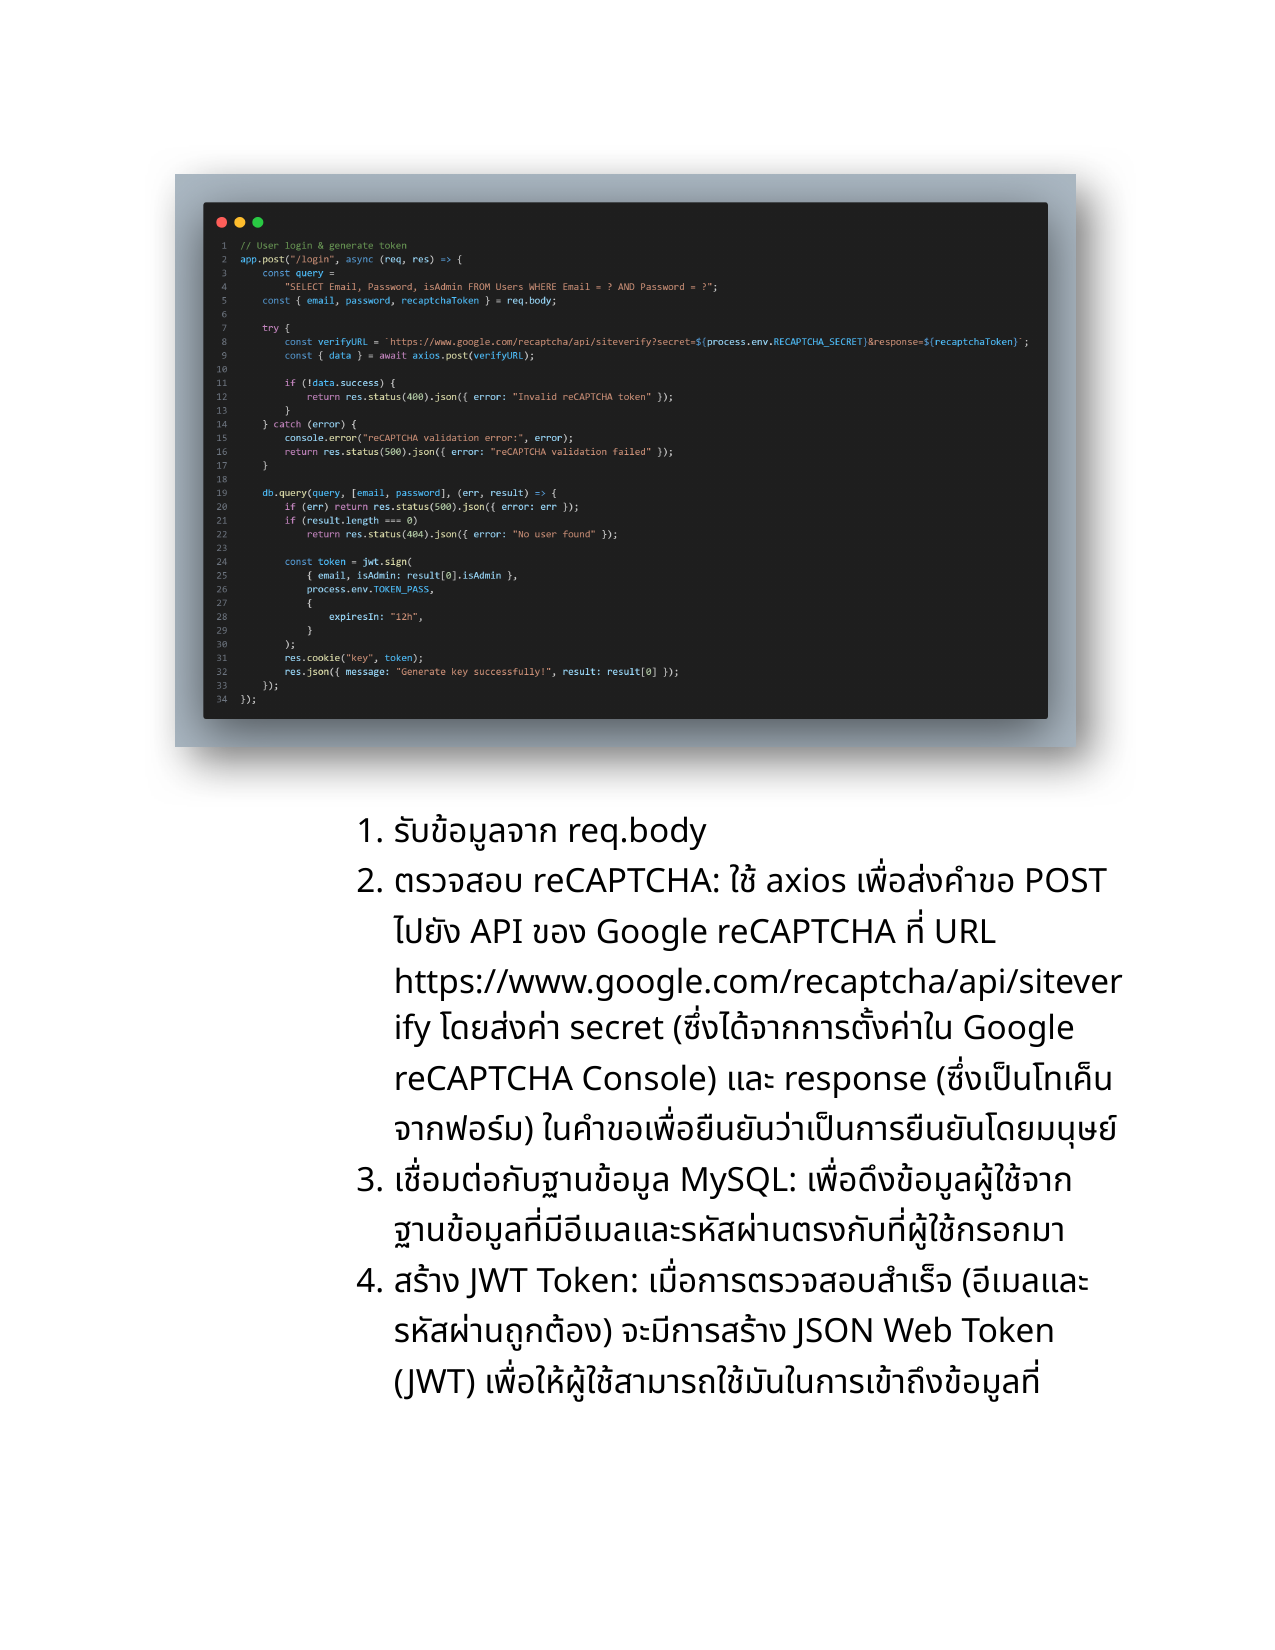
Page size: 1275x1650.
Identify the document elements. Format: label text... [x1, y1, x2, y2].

list รับข้อมูลจาก req.body [356, 806, 1125, 857]
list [356, 1257, 1125, 1408]
list เชื่อมต่อกับฐานข้อมูล MySQL: เพื่อดึงข้อมูลผู้ใช้จากฐานข้อมูลที่มีอีเมลและรหัสผ่านตรงกับที่ผู้ใช้กรอกมา [356, 1156, 1125, 1257]
list ตรวจสอบ reCAPTCHA: ใช้ axios เพื่อส่งคำขอ POST ไปยัง API ของ Google reCAPTCHA ที่ URL https://www.google.com/recaptcha/api/siteverify โดยส่งค่า secret (ซึ่งได้จากการตั้งค่าใน Google reCAPTCHA Console) และ response (ซึ่งเป็นโทเค็นจากฟอร์ม) ในคำขอเพื่อยืนยันว่าเป็นการยืนยันโดยมนุษย์ [356, 857, 1125, 1156]
picture [175, 174, 1076, 747]
